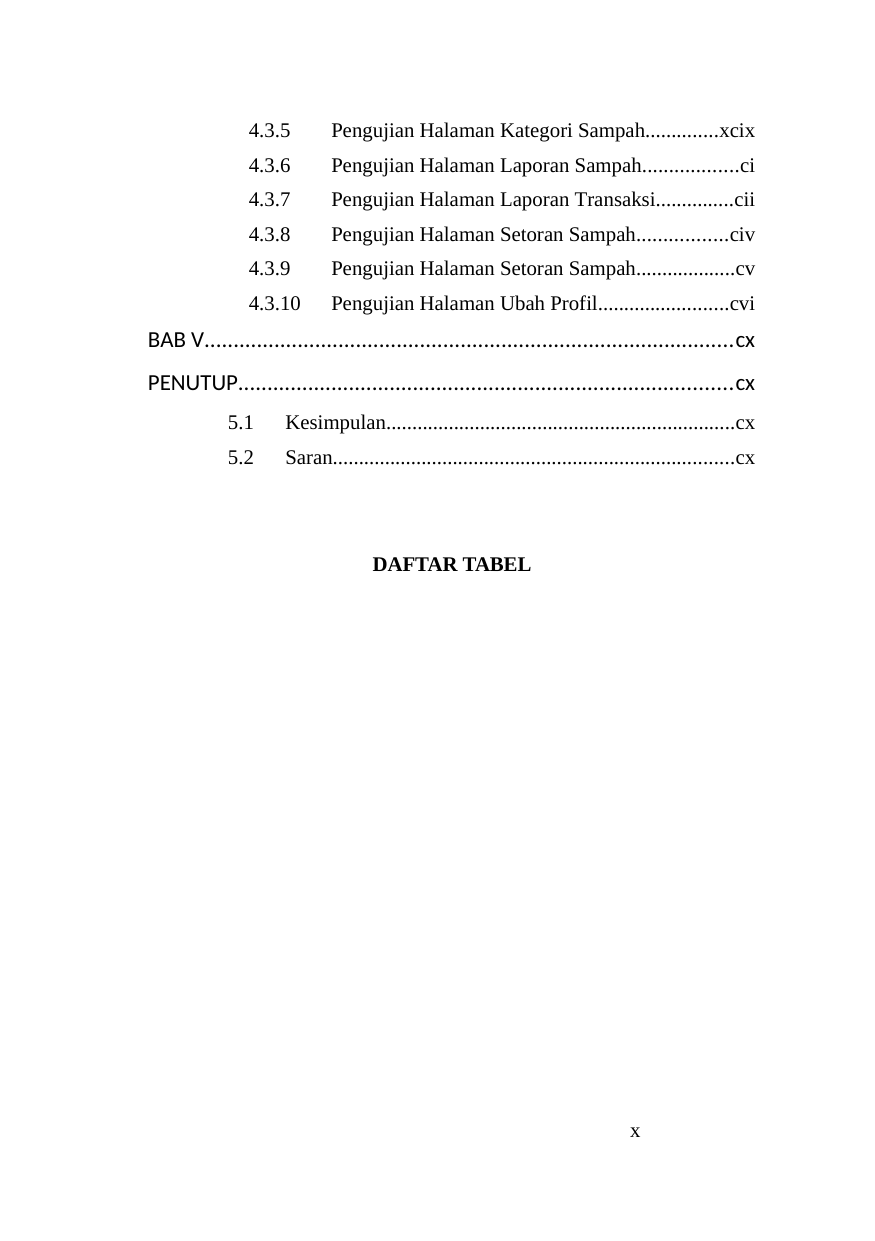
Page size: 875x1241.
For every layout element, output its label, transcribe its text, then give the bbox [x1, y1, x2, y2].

subtitle DAFTAR TABEL [148, 552, 756, 576]
